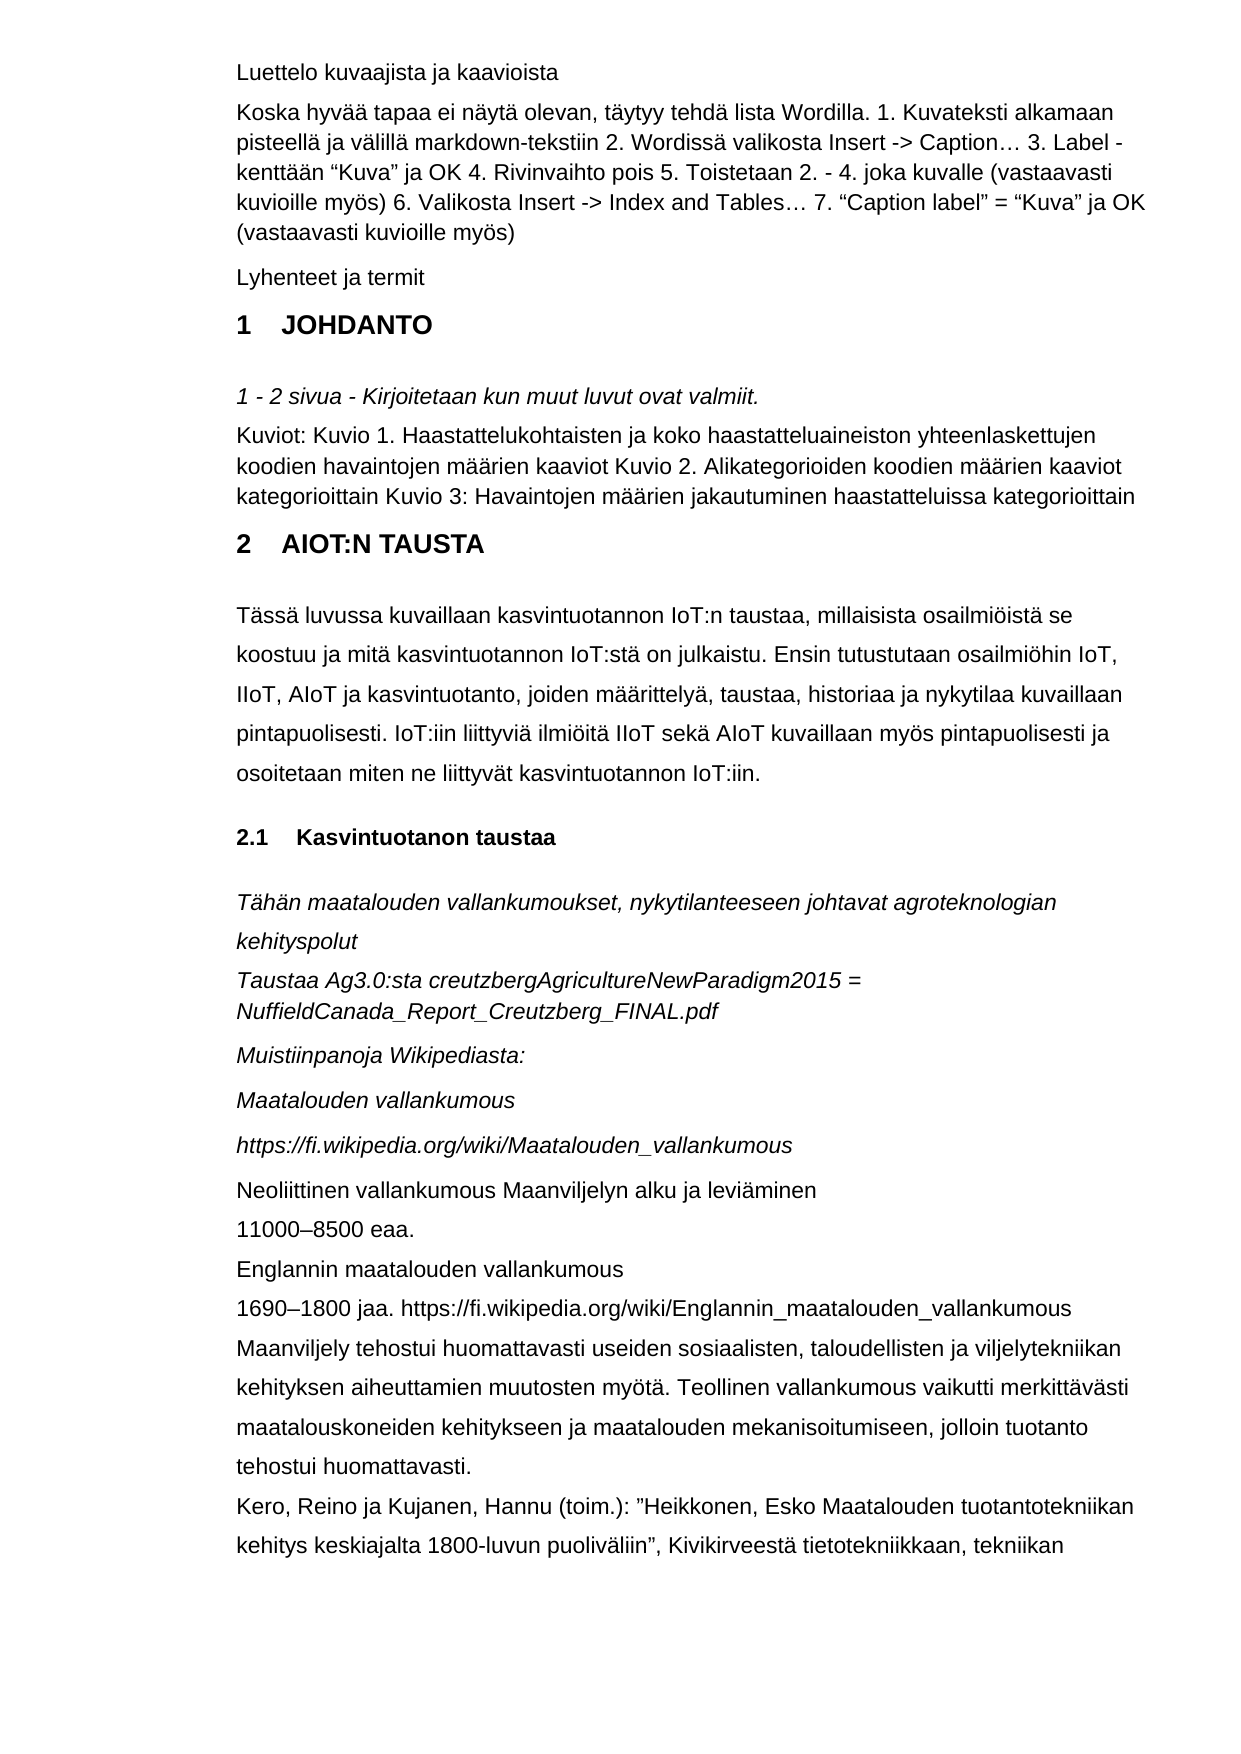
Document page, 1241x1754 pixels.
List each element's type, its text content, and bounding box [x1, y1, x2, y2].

text Maatalouden vallankumous [236, 1087, 1152, 1113]
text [236, 1493, 1152, 1558]
text Koska hyvää tapaa ei näytä olevan, täytyy tehdä lista Wordilla. 1. Kuvateksti alkamaan pisteellä ja välillä markdown-tekstiin 2. Wordissä valikosta Insert -> Caption… 3. Label -kenttään “Kuva” ja OK 4. Rivinvaihto pois 5. Toistetaan 2. - 4. joka kuvalle (vastaavasti kuvioille myös) 6. Valikosta Insert -> Index and Tables… 7. “Caption label” = “Kuva” ja OK (vastaavasti kuvioille myös) [236, 98, 1152, 246]
subtitle Kasvintuotanon taustaa [236, 824, 1152, 850]
text Muistiinpanoja Wikipediasta: [236, 1042, 1152, 1069]
subtitle JOHDANTO [236, 309, 1152, 340]
text https://fi.wikipedia.org/wiki/Maatalouden_vallankumous [236, 1132, 1152, 1158]
text Lyhenteet ja termit [236, 264, 1152, 291]
subtitle AIOT:N TAUSTA [236, 528, 1152, 559]
text Taustaa Ag3.0:sta creutzbergAgricultureNewParadigm2015 = NuffieldCanada_Report_Creutzberg_FINAL.pdf [236, 967, 1152, 1024]
text Kuviot: Kuvio 1. Haastattelukohtaisten ja koko haastatteluaineiston yhteenlaskettujen koodien havaintojen määrien kaaviot Kuvio 2. Alikategorioiden koodien määrien kaaviot kategorioittain Kuvio 3: Havaintojen määrien jakautuminen haastatteluissa kategorioittain [236, 422, 1152, 509]
